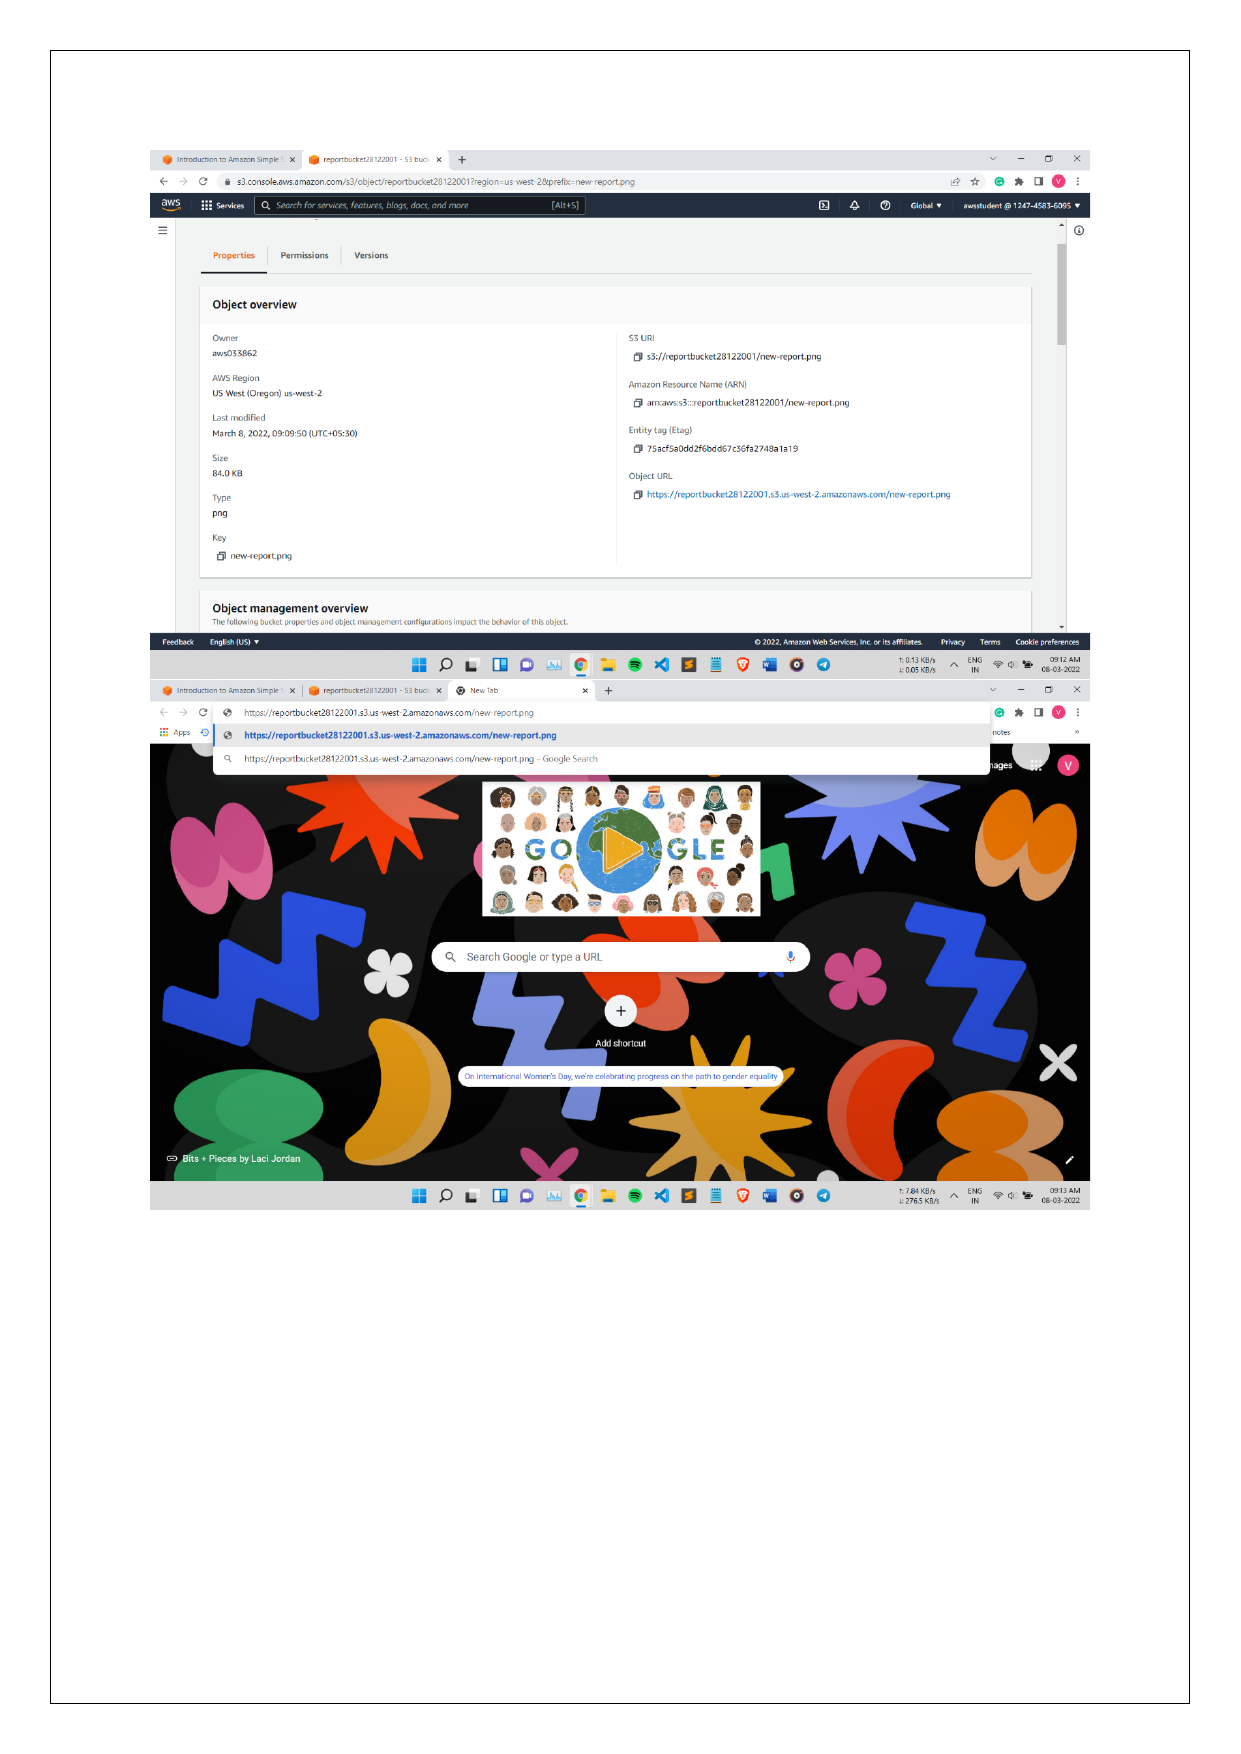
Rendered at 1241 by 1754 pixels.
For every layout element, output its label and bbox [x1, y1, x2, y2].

picture [150, 680, 1091, 1210]
picture [150, 150, 1091, 679]
